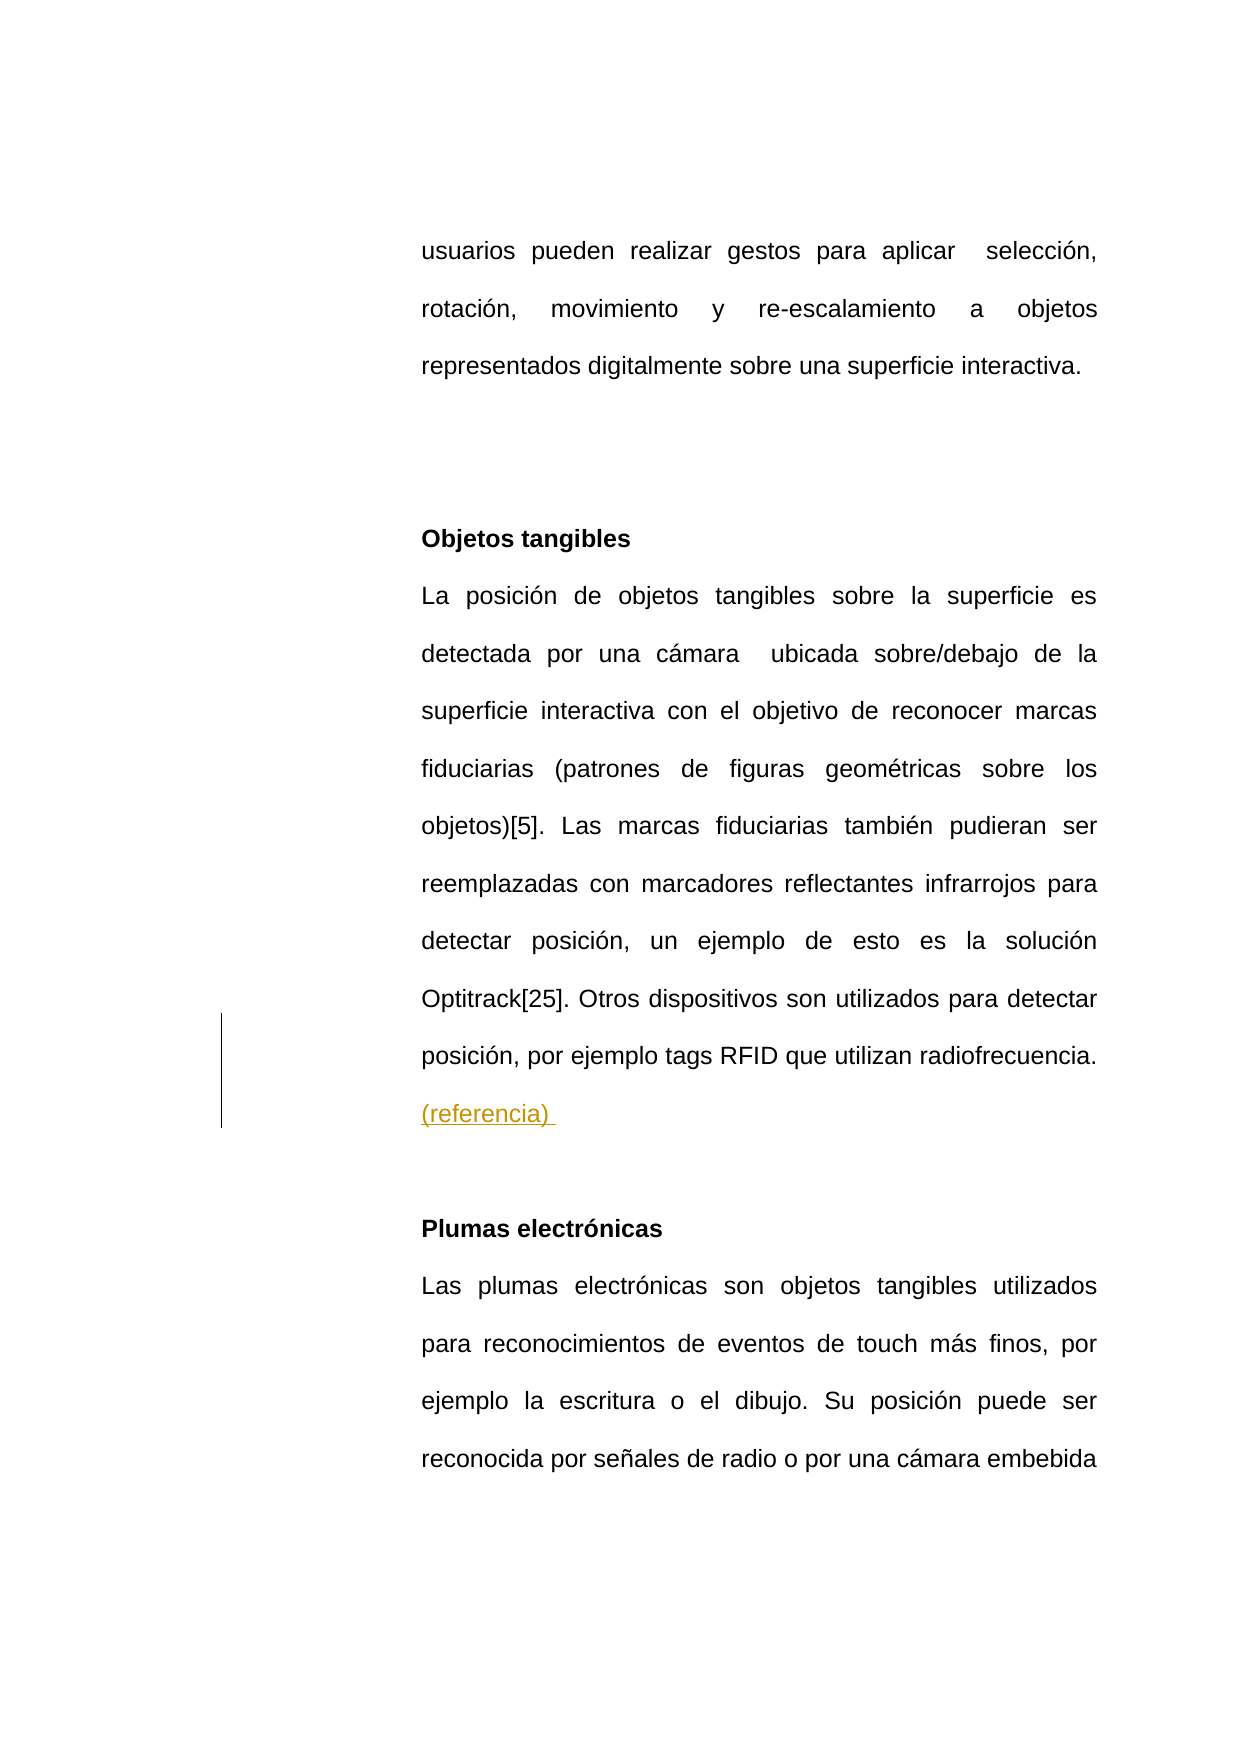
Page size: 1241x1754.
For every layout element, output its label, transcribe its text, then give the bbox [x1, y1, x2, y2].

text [421, 1271, 1098, 1472]
text Objetos tangibles [421, 524, 1098, 552]
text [421, 236, 1098, 380]
text La posición de objetos tangibles sobre la superficie es detectada por una cámara ubicada sobre/debajo de la superficie interactiva con el objetivo de reconocer marcas fiduciarias (patrones de figuras geométricas sobre los objetos)[5]. Las marcas fiduciarias también pudieran ser reemplazadas con marcadores reflectantes infrarrojos para detectar posición, un ejemplo de esto es la solución Optitrack[25]. Otros dispositivos son utilizados para detectar posición, por ejemplo tags RFID que utilizan radiofrecuencia. [421, 581, 1098, 1127]
text Plumas electrónicas [421, 1214, 1098, 1242]
